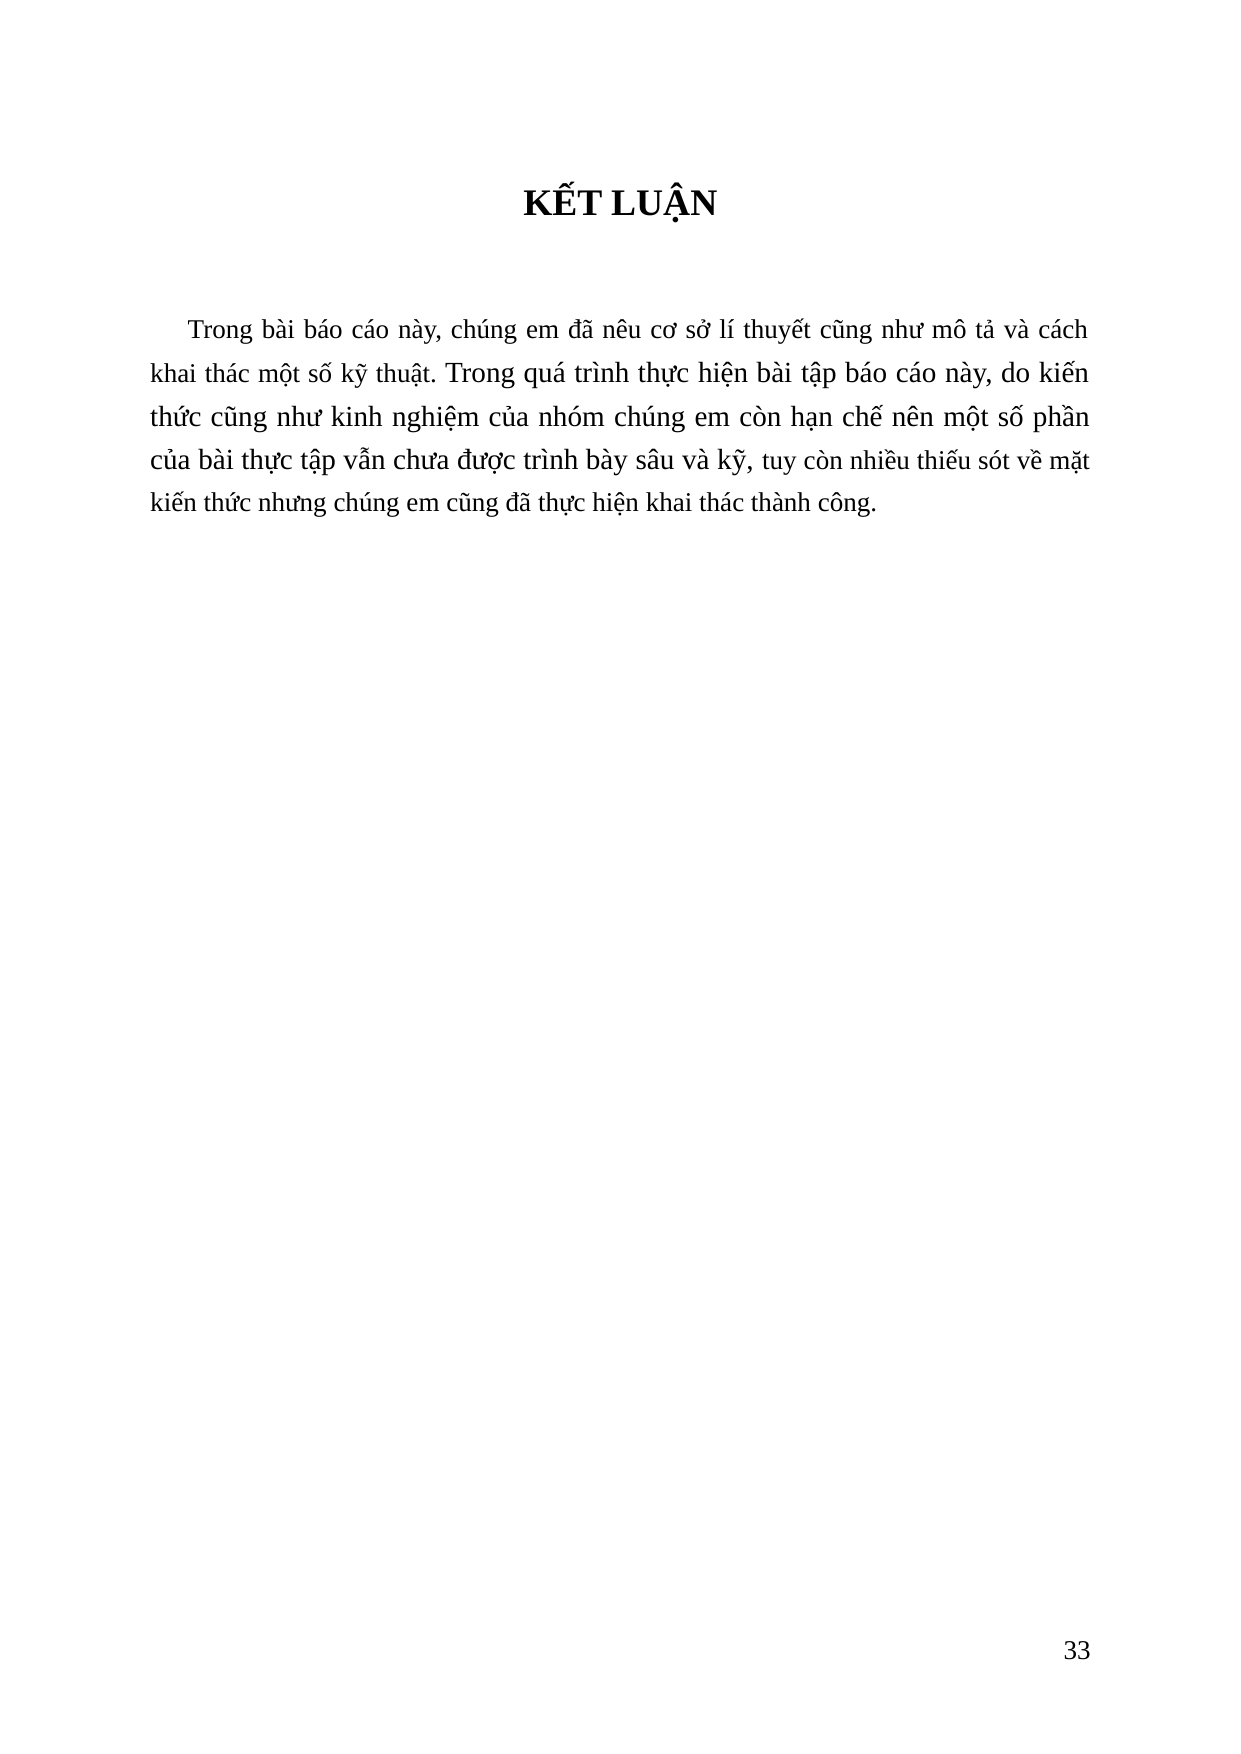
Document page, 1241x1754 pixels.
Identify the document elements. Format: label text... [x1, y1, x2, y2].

text Trong bài báo cáo này, chúng em đã nêu cơ sở lí thuyết cũng như mô tả và cách khai thác một số kỹ thuật. Trong quá trình thực hiện bài tập báo cáo này, do kiến thức cũng như kinh nghiệm của nhóm chúng em còn hạn chế nên một số phần của bài thực tập vẫn chưa được trình bày sâu và kỹ, tuy còn nhiều thiếu sót về mặt kiến thức nhưng chúng em cũng đã thực hiện khai thác thành công. [150, 311, 1090, 521]
subtitle KẾT LUẬN [150, 164, 1090, 239]
